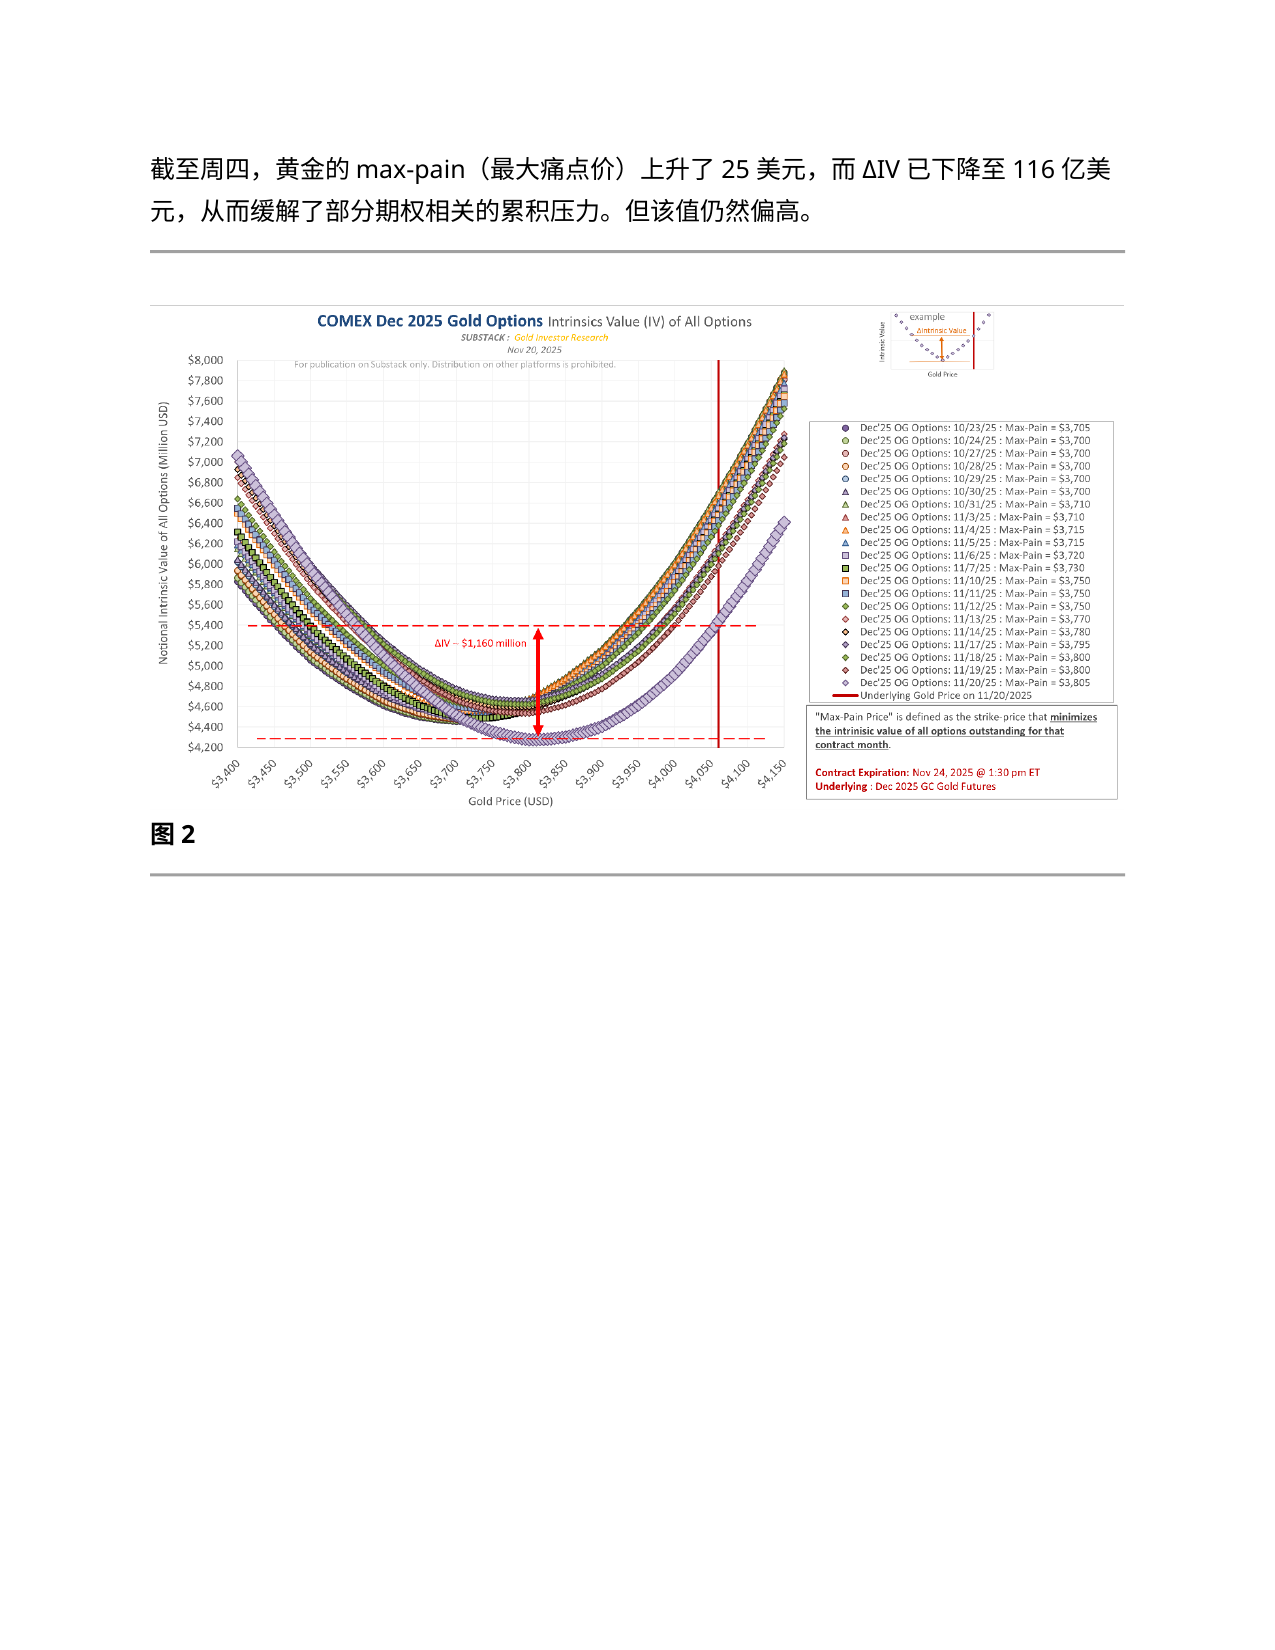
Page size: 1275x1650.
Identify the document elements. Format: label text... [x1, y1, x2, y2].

picture [150, 305, 1124, 810]
text 截至周四，黄金的 max-pain（最大痛点价）上升了 25 美元，而 ΔIV 已下降至 116 亿美元，从而缓解了部分期权相关的累积压力。但该值仍然偏高。 [150, 150, 1125, 228]
